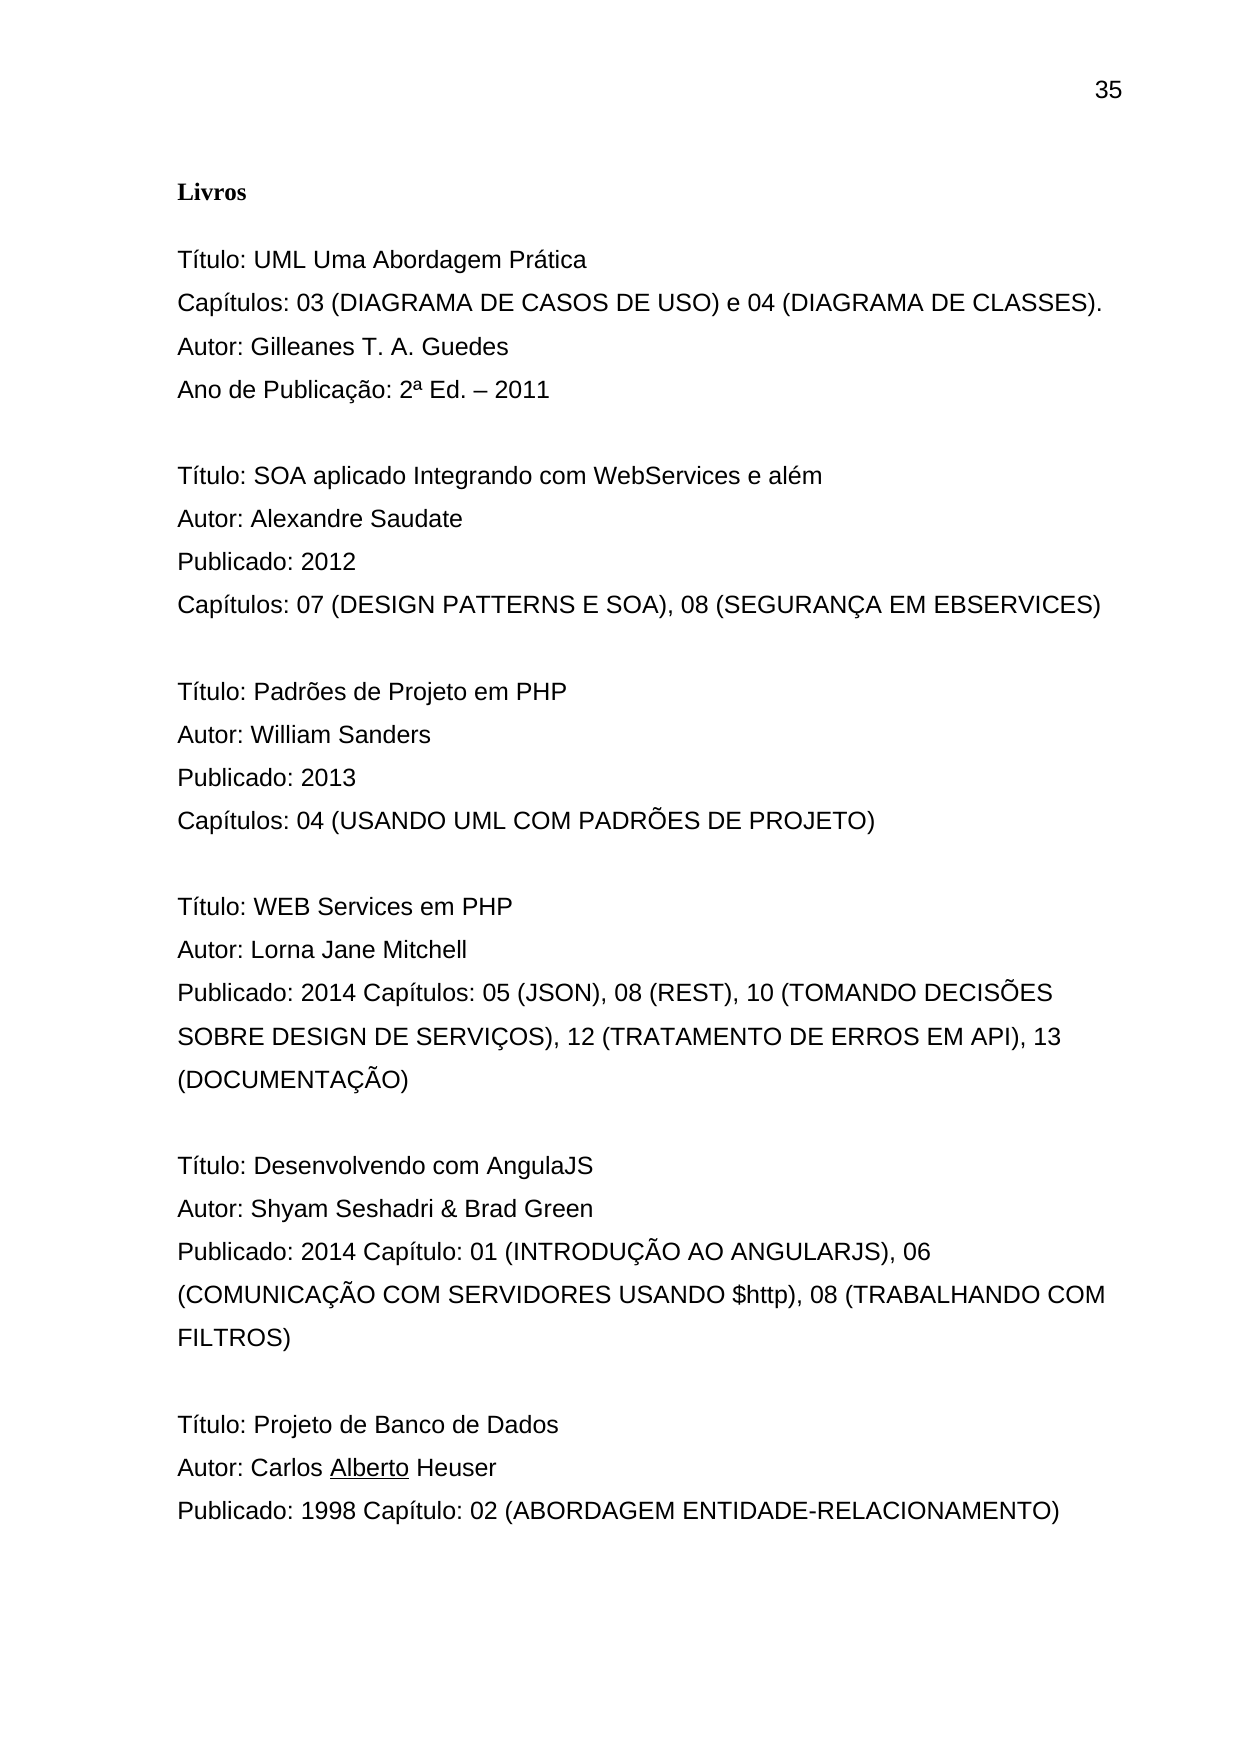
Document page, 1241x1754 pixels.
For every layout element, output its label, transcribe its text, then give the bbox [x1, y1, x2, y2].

text Capítulos: 07 (DESIGN PATTERNS E SOA), 08 (SEGURANÇA EM EBSERVICES) [177, 590, 1122, 619]
text Livros [177, 177, 1122, 206]
text Publicado: 2013 [177, 763, 1122, 791]
text Autor: Lorna Jane Mitchell [177, 935, 1122, 964]
text Título: Padrões de Projeto em PHP [177, 676, 1122, 705]
text Ano de Publicação: 2ª Ed. – 2011 [177, 374, 1122, 403]
text Título: UML Uma Abordagem Prática [177, 245, 1122, 274]
text Publicado: 2012 [177, 547, 1122, 576]
text Capítulos: 04 (USANDO UML COM PADRÕES DE PROJETO) [177, 806, 1122, 834]
text Título: SOA aplicado Integrando com WebServices e além Autor: Alexandre Saudate [177, 461, 1122, 533]
text Publicado: 2014 Capítulos: 05 (JSON), 08 (REST), 10 (TOMANDO DECISÕES SOBRE DESIGN DE SERVIÇOS), 12 (TRATAMENTO DE ERROS EM API), 13 (DOCUMENTAÇÃO) [177, 978, 1122, 1093]
text Autor: Gilleanes T. A. Guedes [177, 331, 1122, 360]
text Capítulos: 03 (DIAGRAMA DE CASOS DE USO) e 04 (DIAGRAMA DE CLASSES). [177, 288, 1122, 317]
text Autor: William Sanders [177, 719, 1122, 748]
text Título: WEB Services em PHP [177, 892, 1122, 921]
